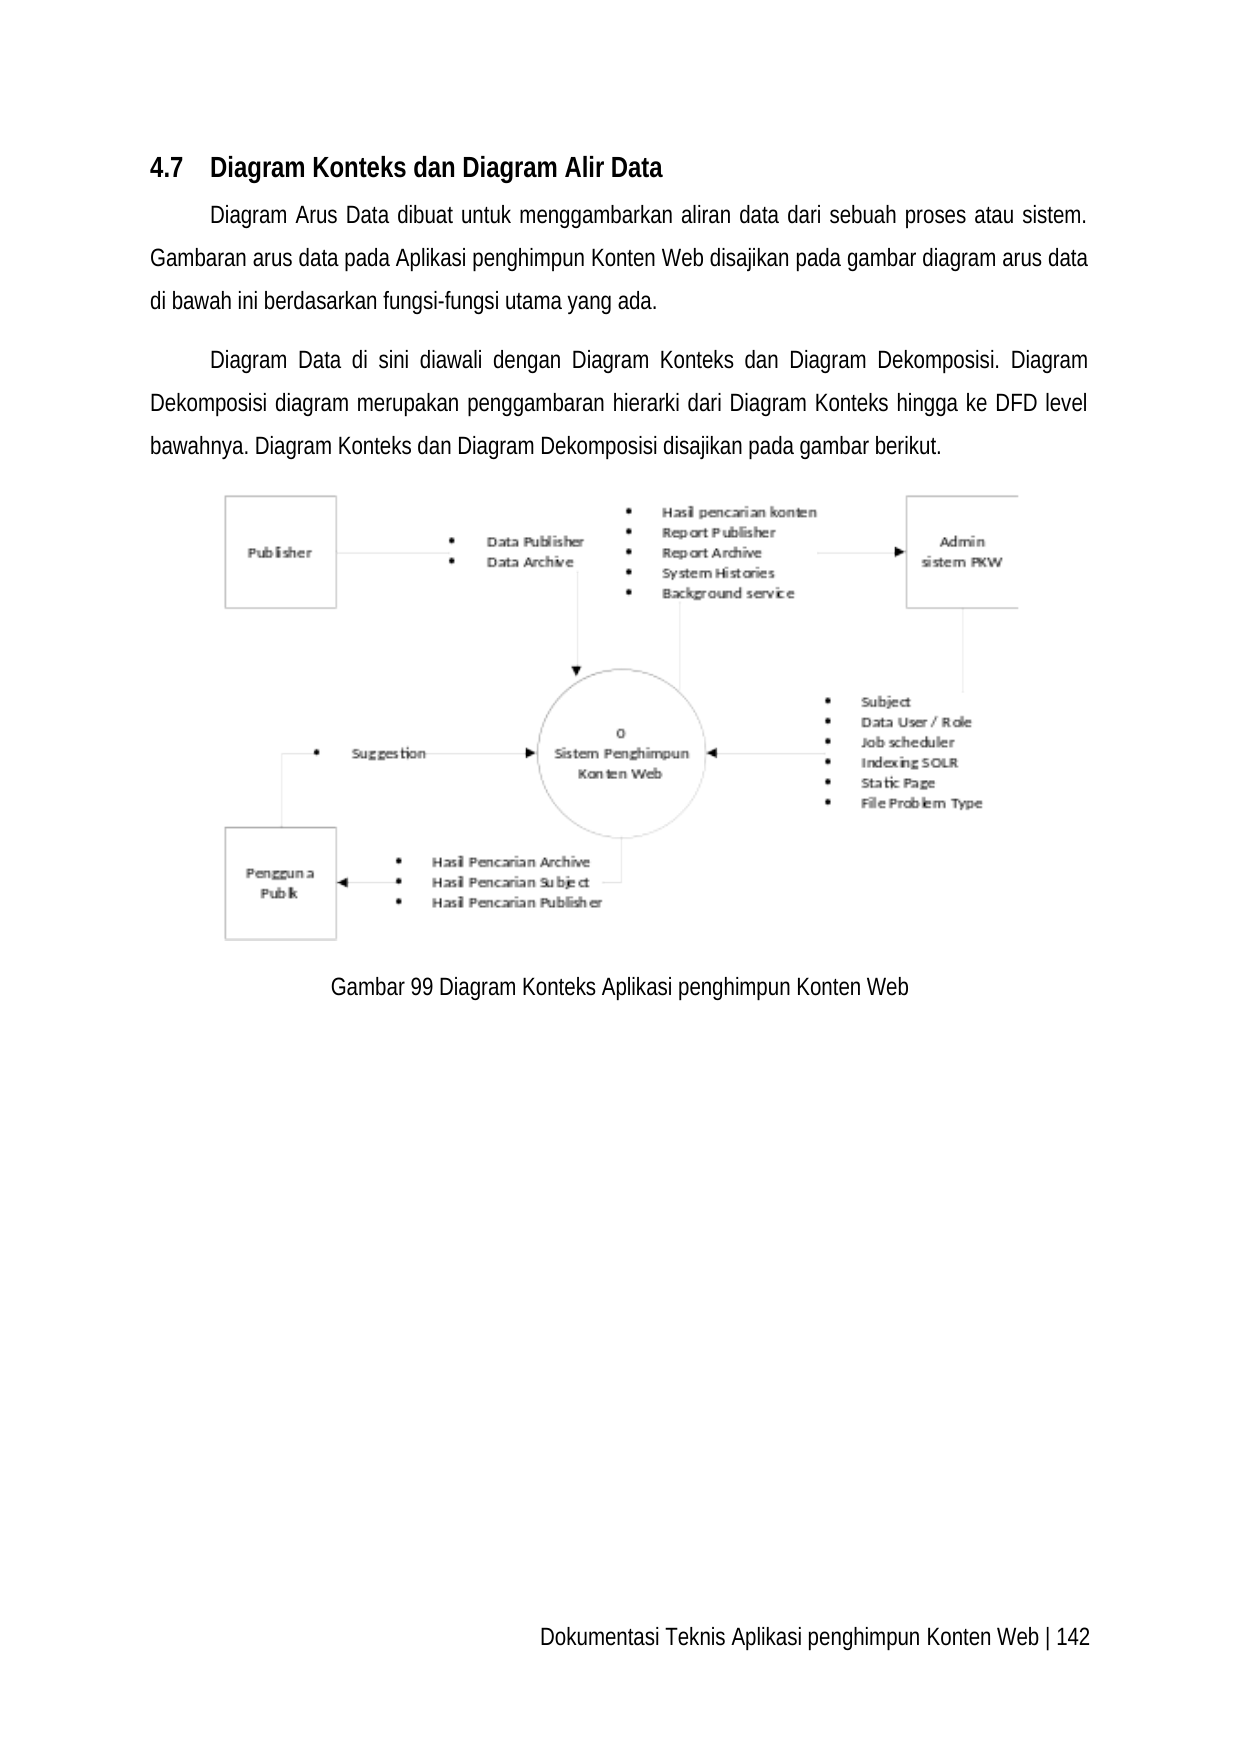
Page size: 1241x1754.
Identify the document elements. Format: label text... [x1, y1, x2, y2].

text Diagram Arus Data dibuat untuk menggambarkan aliran data dari sebuah proses atau sistem. Gambaran arus data pada Aplikasi penghimpun Konten Web disajikan pada gambar diagram arus data di bawah ini berdasarkan fungsi-fungsi utama yang ada. [150, 200, 1090, 314]
subtitle Diagram Konteks dan Diagram Alir Data [150, 150, 1090, 183]
text Diagram Data di sini diawali dengan Diagram Konteks dan Diagram Dekomposisi. Diagram Dekomposisi diagram merupakan penggambaran hierarki dari Diagram Konteks hingga ke DFD level bawahnya. Diagram Konteks dan Diagram Dekomposisi disajikan pada gambar berikut. [150, 346, 1090, 460]
